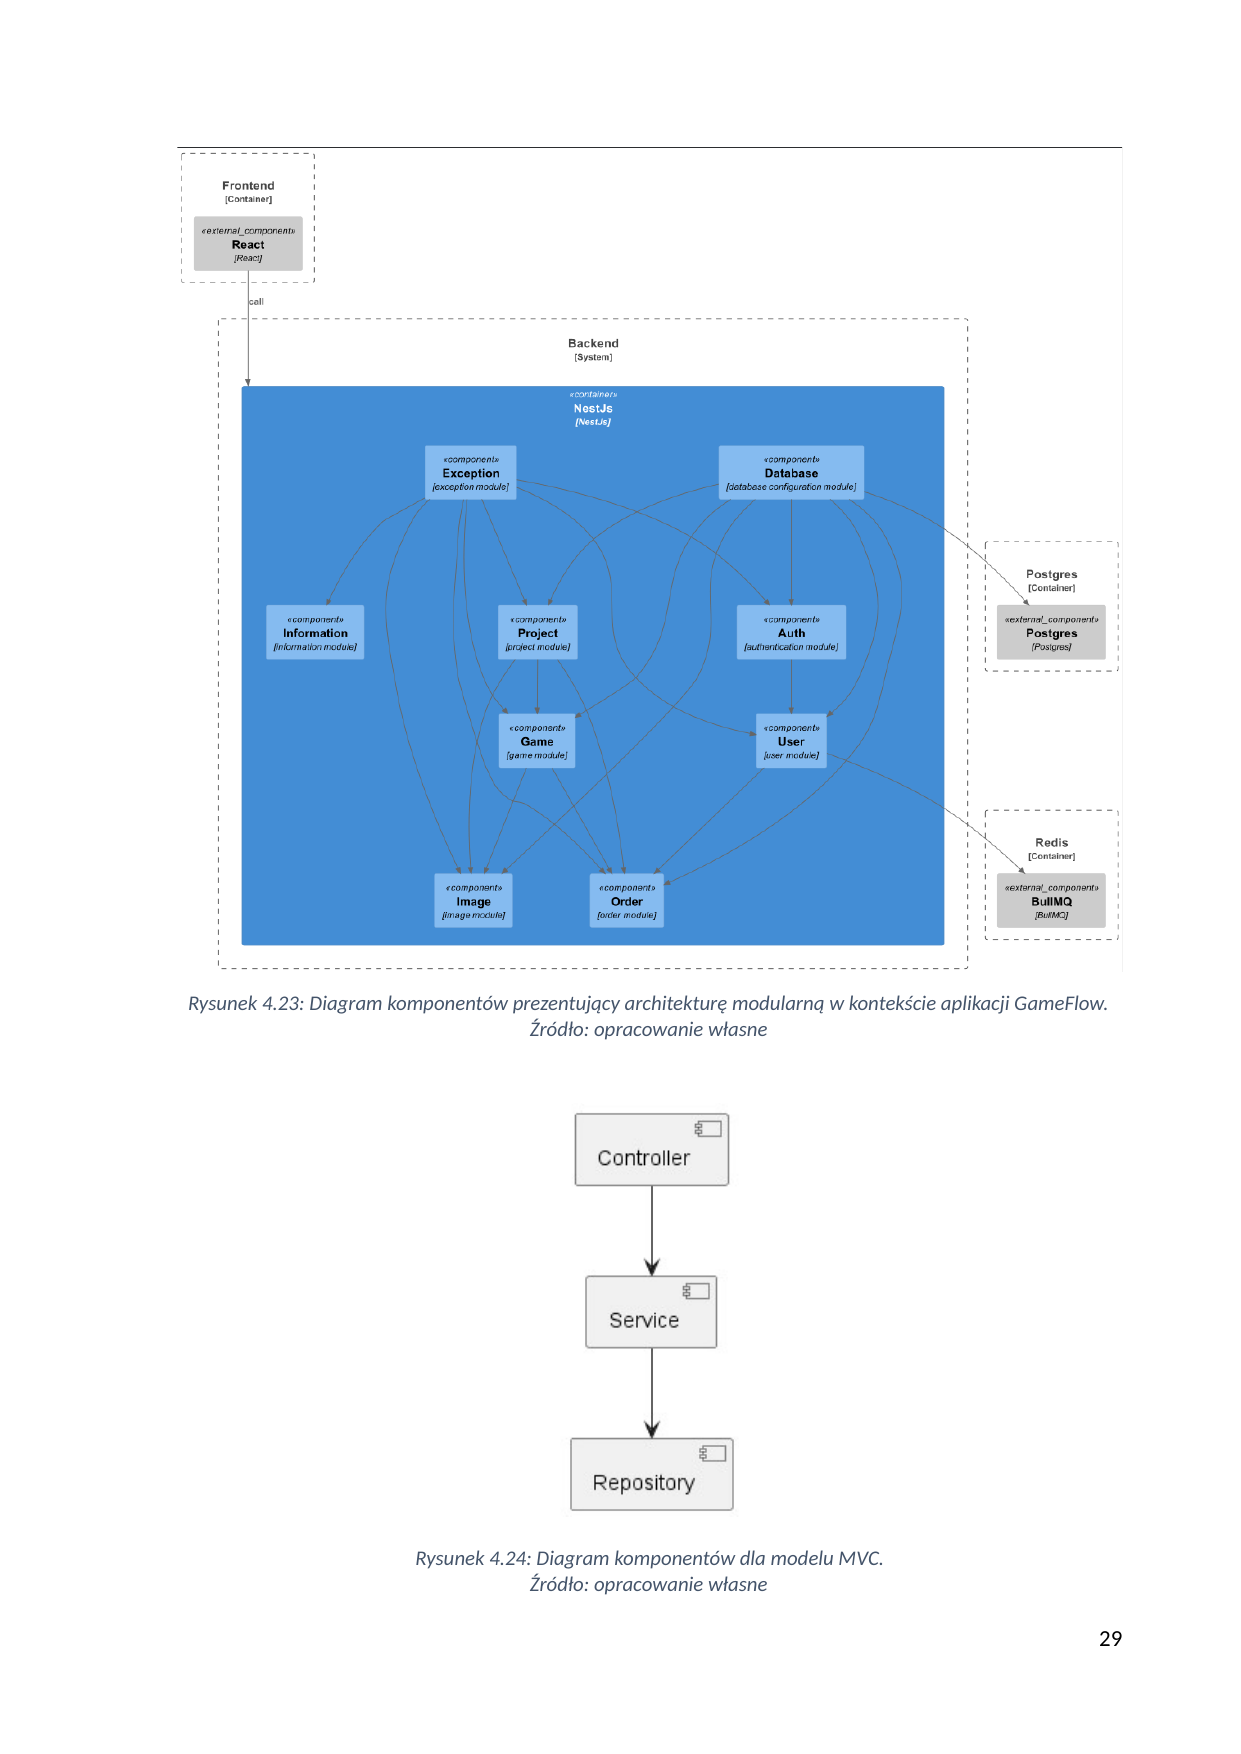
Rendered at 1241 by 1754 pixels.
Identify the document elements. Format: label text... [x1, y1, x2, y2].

picture [560, 1103, 739, 1517]
text Źródło: opracowanie własne [177, 1571, 1122, 1596]
picture [177, 147, 1123, 972]
